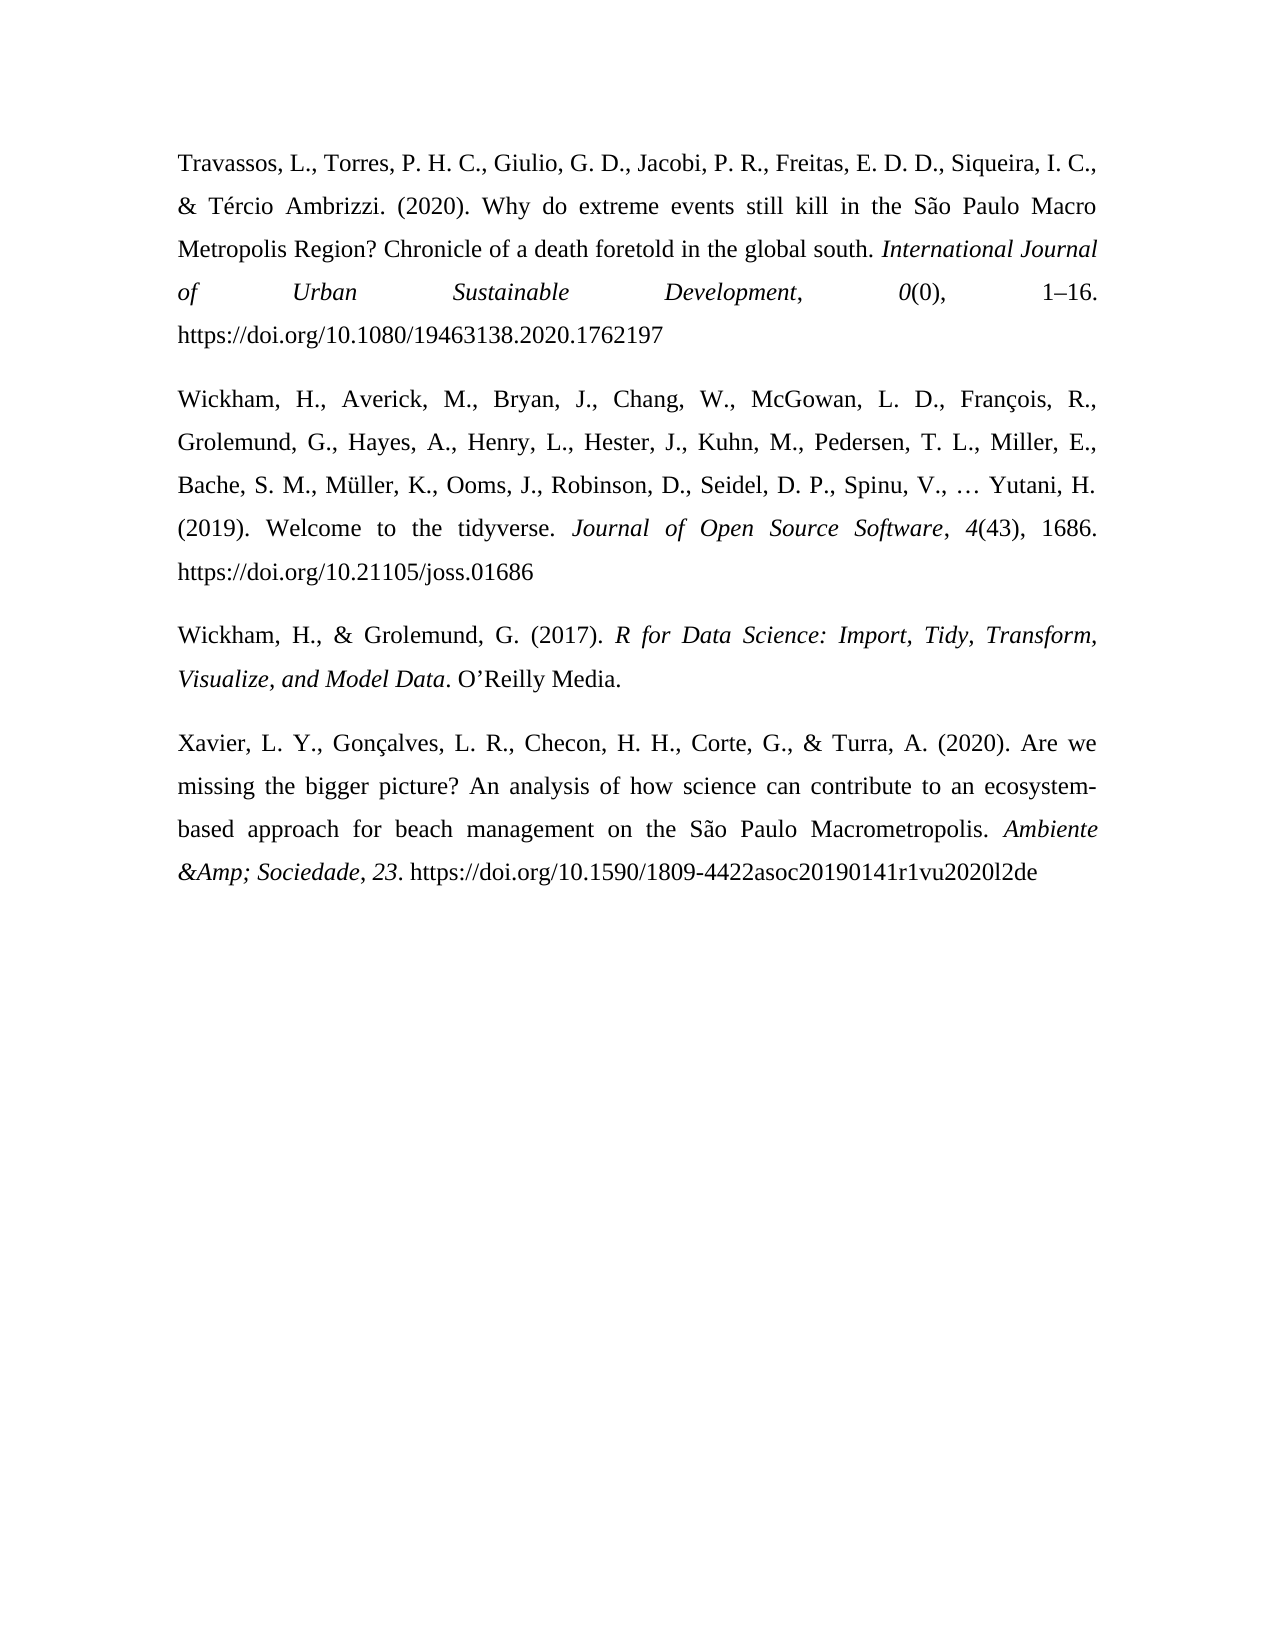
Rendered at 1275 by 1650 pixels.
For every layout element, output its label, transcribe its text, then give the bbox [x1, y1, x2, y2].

text Travassos, L., Torres, P. H. C., Giulio, G. D., Jacobi, P. R., Freitas, E. D. D., Siqueira, I. C., & Tércio Ambrizzi. (2020). Why do extreme events still kill in the São Paulo Macro Metropolis Region? Chronicle of a death foretold in the global south. International Journal of Urban Sustainable Development, 0(0), 1–16. https://doi.org/10.1080/19463138.2020.1762197 [177, 148, 1098, 349]
text Wickham, H., & Grolemund, G. (2017). R for Data Science: Import, Tidy, Transform, Visualize, and Model Data. O’Reilly Media. [177, 621, 1098, 692]
text Wickham, H., Averick, M., Bryan, J., Chang, W., McGowan, L. D., François, R., Grolemund, G., Hayes, A., Henry, L., Hester, J., Kuhn, M., Pedersen, T. L., Miller, E., Bache, S. M., Müller, K., Ooms, J., Robinson, D., Seidel, D. P., Spinu, V., … Yutani, H. (2019). Welcome to the tidyverse. Journal of Open Source Software, 4(43), 1686. https://doi.org/10.21105/joss.01686 [177, 384, 1098, 585]
text Xavier, L. Y., Gonçalves, L. R., Checon, H. H., Corte, G., & Turra, A. (2020). Are we missing the bigger picture? An analysis of how science can contribute to an ecosystem-based approach for beach management on the São Paulo Macrometropolis. Ambiente &Amp; Sociedade, 23. https://doi.org/10.1590/1809-4422asoc20190141r1vu2020l2de [177, 728, 1098, 886]
